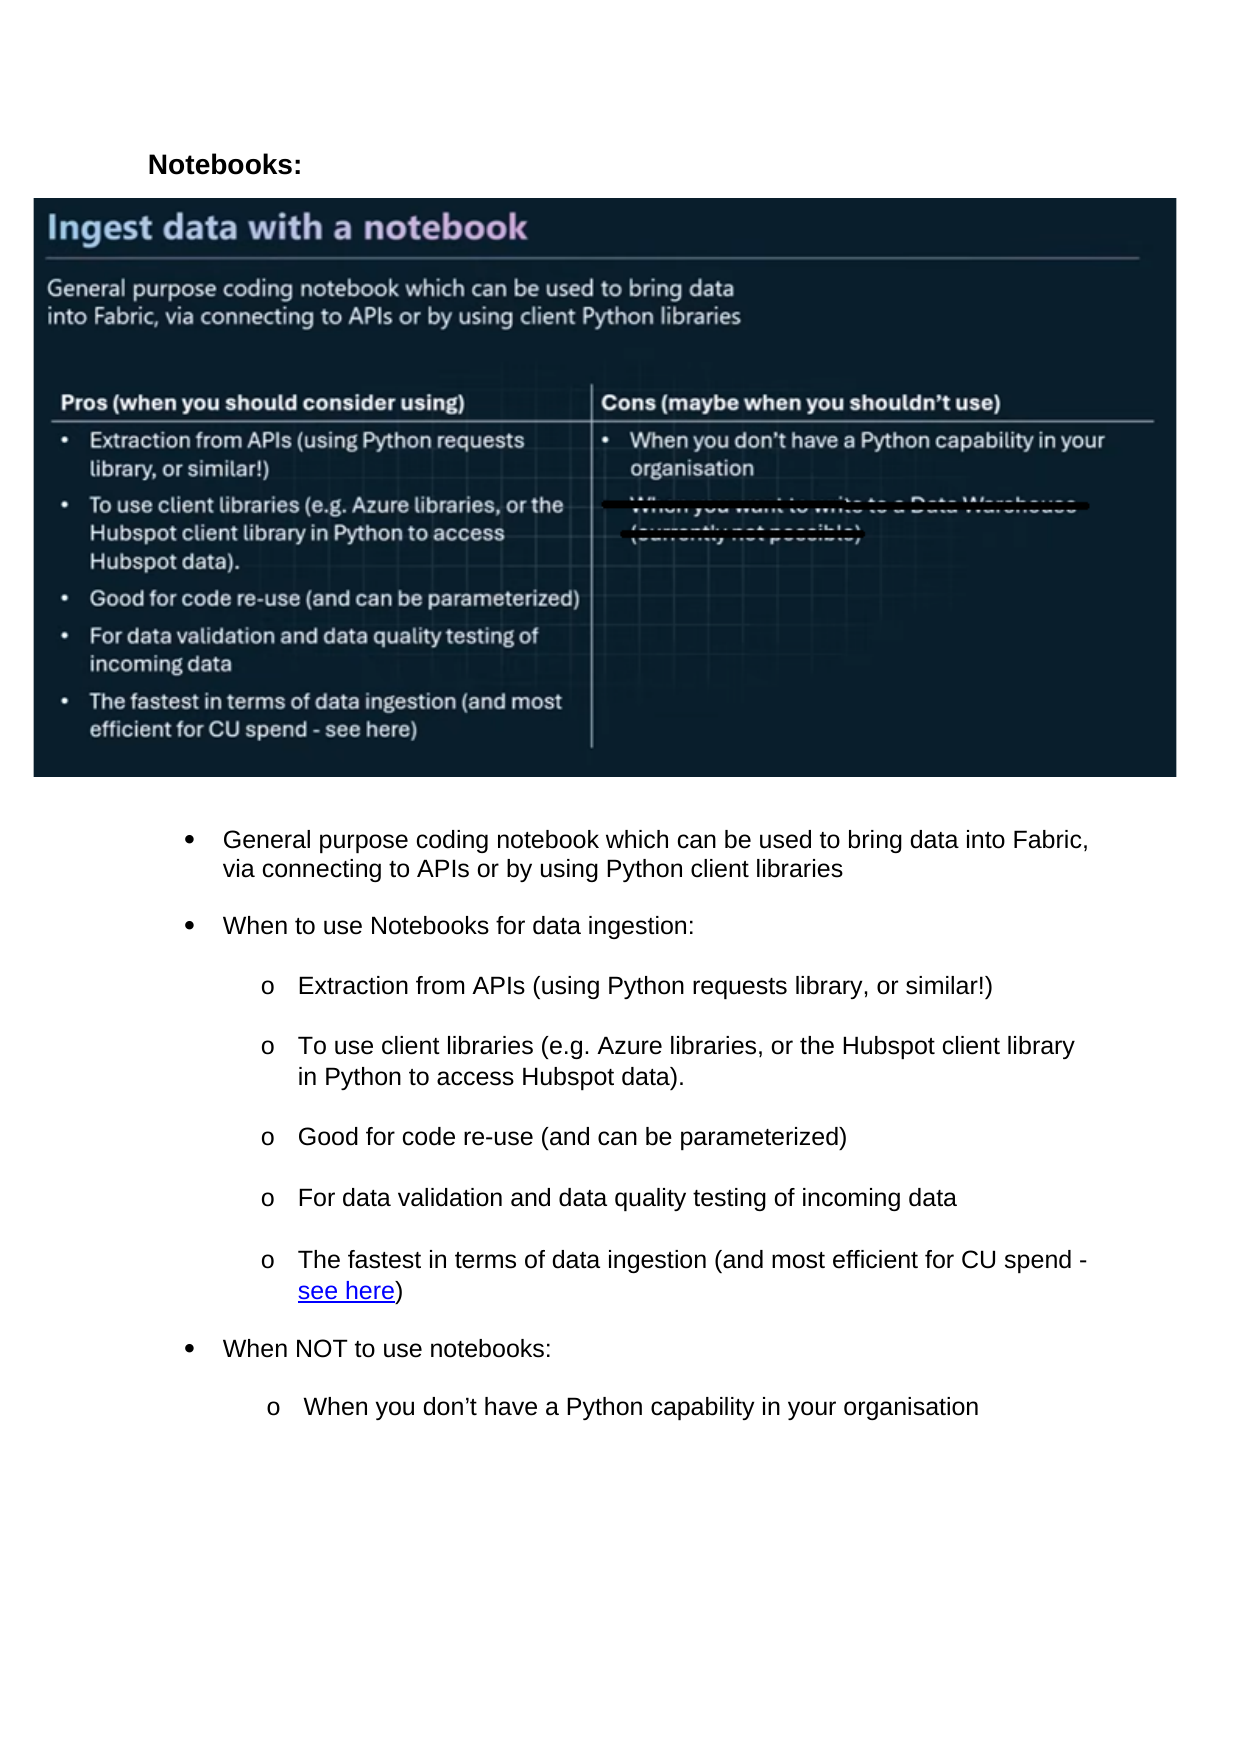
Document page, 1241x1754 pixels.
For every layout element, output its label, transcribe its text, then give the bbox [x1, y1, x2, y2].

list General purpose coding notebook which can be used to bring data into Fabric, via connecting to APIs or by using Python client libraries [185, 825, 1093, 882]
list Good for code re-use (and can be parameterized) [260, 1121, 1093, 1152]
list When you don’t have a Python capability in your organisation [266, 1391, 1093, 1422]
list The fastest in terms of data ingestion (and most efficient for CU spend - see here) [260, 1245, 1093, 1305]
list Extraction from APIs (using Python requests library, or similar!) [260, 971, 1093, 1002]
text Notebooks: [148, 148, 1093, 180]
list When to use Notebooks for data ingestion: [185, 911, 1093, 940]
list To use client libraries (e.g. Azure libraries, or the Hubspot client library in Python to access Hubspot data). [260, 1031, 1093, 1090]
list For data validation and data quality testing of incoming data [260, 1183, 1093, 1214]
list When NOT to use notebooks: [185, 1334, 1093, 1363]
picture [33, 198, 1177, 777]
